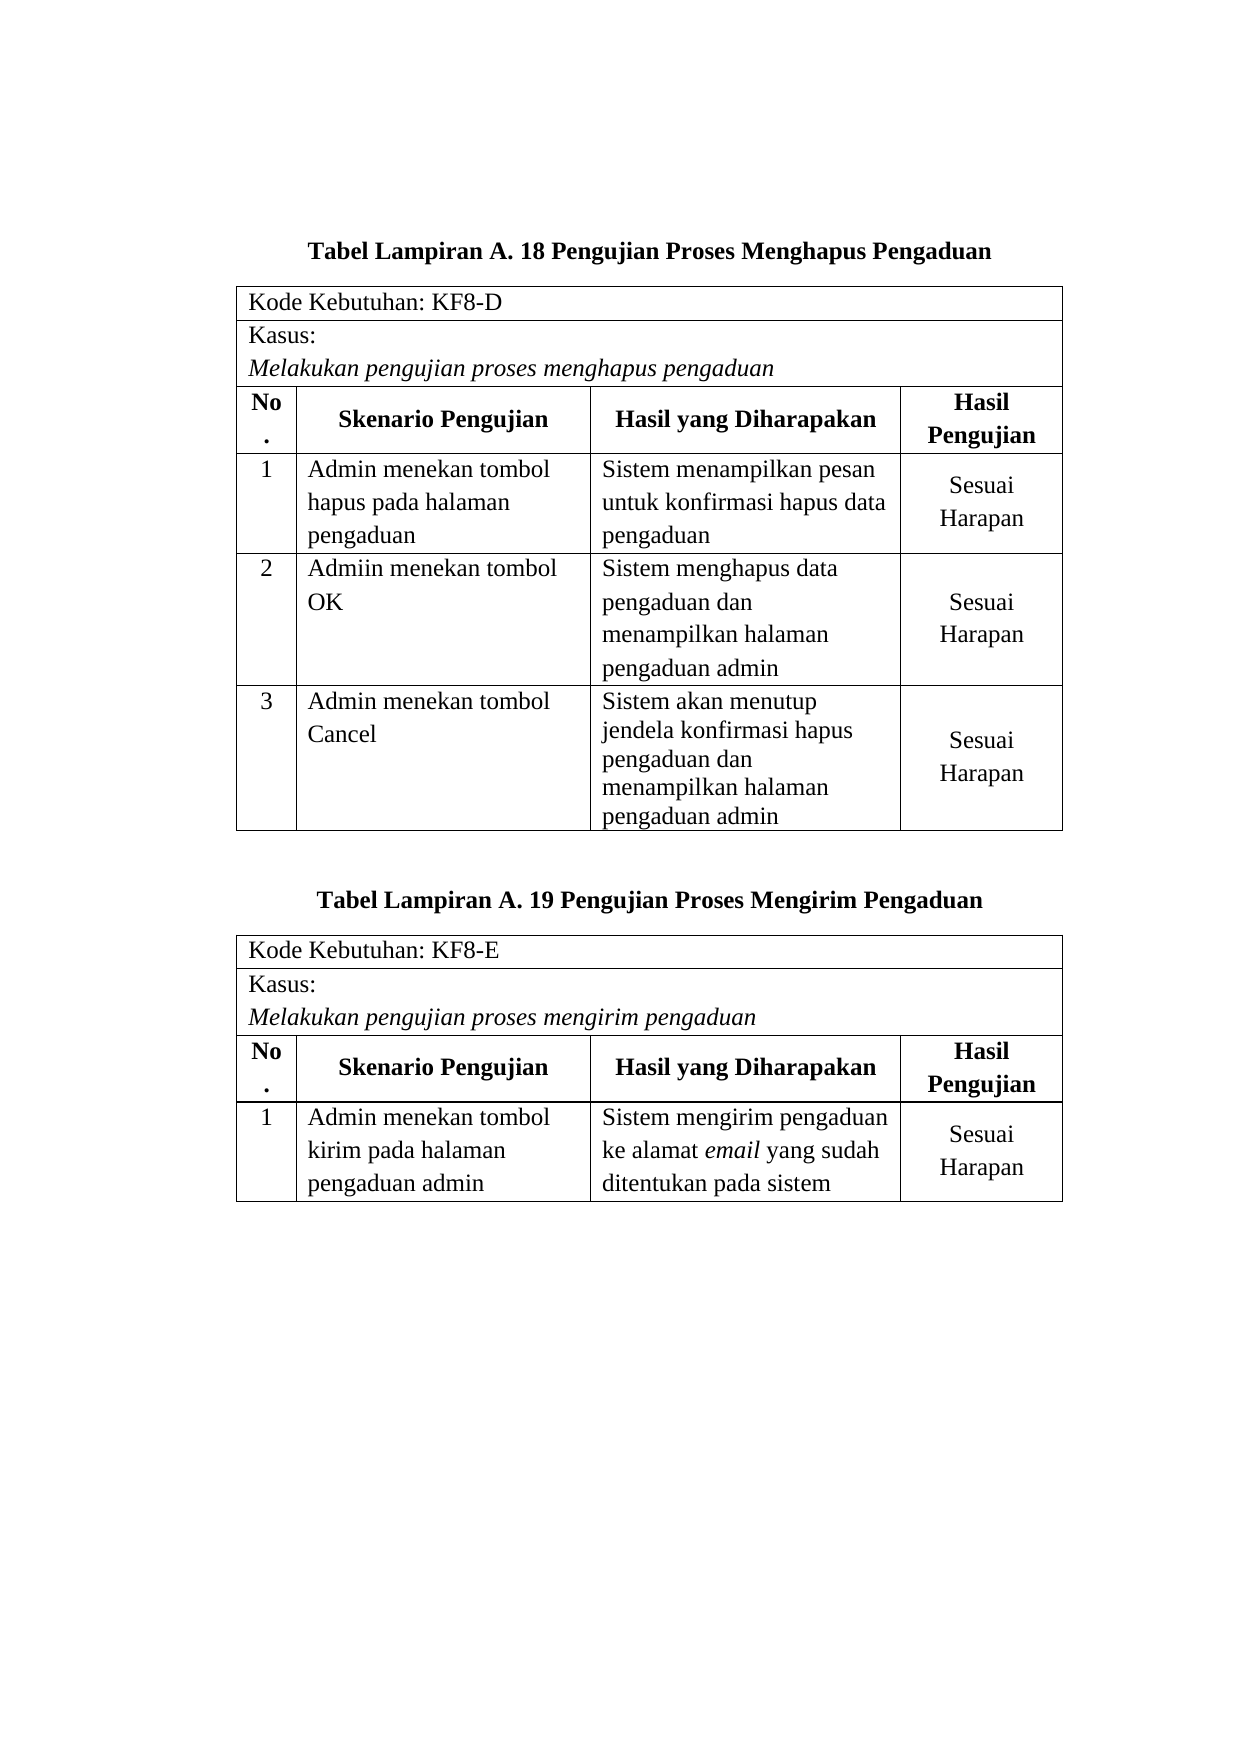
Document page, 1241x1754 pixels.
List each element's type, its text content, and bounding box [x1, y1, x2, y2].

table_cell Hasil yang Diharapakan [591, 387, 900, 453]
table_cell No. [237, 387, 296, 453]
table_cell 3 [237, 686, 296, 830]
table_header Kode Kebutuhan: KF8-D [237, 287, 1062, 319]
table_cell Hasil Pengujian [901, 1036, 1062, 1101]
text Tabel Lampiran A. 18 Pengujian Proses Menghapus Pengaduan [236, 236, 1063, 265]
table_cell Sesuai Harapan [901, 686, 1062, 830]
table_cell Hasil Pengujian [901, 387, 1062, 453]
text Tabel Lampiran A. 19 Pengujian Proses Mengirim Pengaduan [236, 885, 1063, 914]
table_cell Skenario Pengujian [297, 1036, 590, 1101]
table_cell Admiin menekan tombol OK [297, 554, 590, 685]
table_cell Sistem mengirim pengaduan ke alamat email yang sudah ditentukan pada sistem [591, 1103, 900, 1201]
table_cell Admin menekan tombol Cancel [297, 686, 590, 830]
table_cell Admin menekan tombol hapus pada halaman pengaduan [297, 454, 590, 552]
table_cell Sistem menampilkan pesan untuk konfirmasi hapus data pengaduan [591, 454, 900, 552]
table_cell Sesuai Harapan [901, 554, 1062, 685]
table_cell No. [237, 1036, 296, 1101]
table_cell Kasus: Melakukan pengujian proses mengirim pengaduan [237, 969, 1062, 1035]
table_cell Sistem menghapus data pengaduan dan menampilkan halaman pengaduan admin [591, 554, 900, 685]
table_cell Kasus: Melakukan pengujian proses menghapus pengaduan [237, 321, 1062, 386]
table_header Kode Kebutuhan: KF8-E [237, 936, 1062, 968]
table_cell 1 [237, 1103, 296, 1201]
table_cell Hasil yang Diharapakan [591, 1036, 900, 1101]
table_cell Sesuai Harapan [901, 454, 1062, 552]
table_cell Skenario Pengujian [297, 387, 590, 453]
table_cell 2 [237, 554, 296, 685]
table_cell Sesuai Harapan [901, 1103, 1062, 1201]
table_cell Sistem akan menutup jendela konfirmasi hapus pengaduan dan menampilkan halaman pengaduan admin [591, 686, 900, 830]
table_cell Admin menekan tombol kirim pada halaman pengaduan admin [297, 1103, 590, 1201]
table_cell 1 [237, 454, 296, 552]
